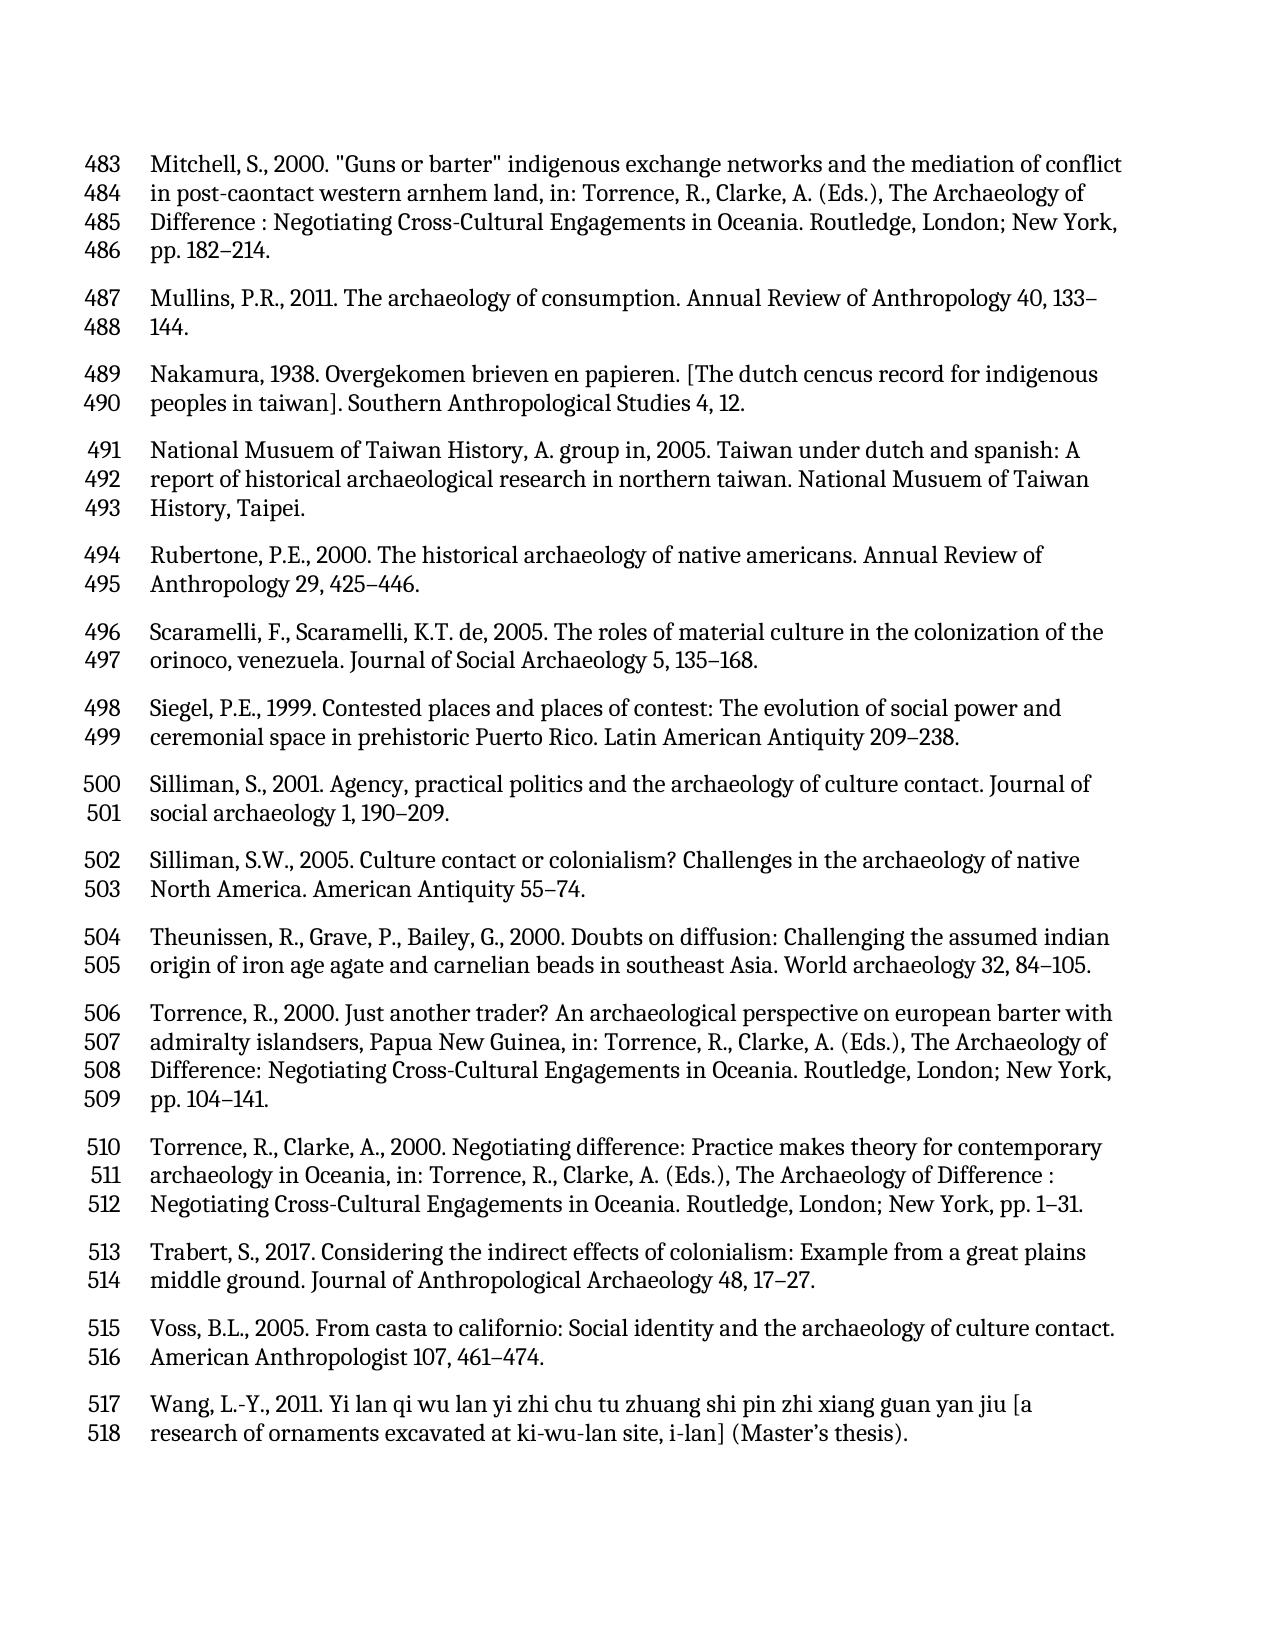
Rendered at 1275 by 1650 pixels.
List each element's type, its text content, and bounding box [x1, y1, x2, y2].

text Torrence, R., 2000. Just another trader? An archaeological perspective on european barter with admiralty islandsers, Papua New Guinea, in: Torrence, R., Clarke, A. (Eds.), The Archaeology of Difference: Negotiating Cross-Cultural Engagements in Oceania. Routledge, London; New York, pp. 104–141. [150, 999, 1125, 1114]
text Wang, L.-Y., 2011. Yi lan qi wu lan yi zhi chu tu zhuang shi pin zhi xiang guan yan jiu [a research of ornaments excavated at ki-wu-lan site, i-lan] (Master’s thesis). [150, 1390, 1125, 1447]
text Voss, B.L., 2005. From casta to californio: Social identity and the archaeology of culture contact. American Anthropologist 107, 461–474. [150, 1314, 1125, 1371]
text Torrence, R., Clarke, A., 2000. Negotiating difference: Practice makes theory for contemporary archaeology in Oceania, in: Torrence, R., Clarke, A. (Eds.), The Archaeology of Difference : Negotiating Cross-Cultural Engagements in Oceania. Routledge, London; New York, pp. 1–31. [150, 1132, 1125, 1219]
text Mullins, P.R., 2011. The archaeology of consumption. Annual Review of Anthropology 40, 133–144. [150, 284, 1125, 341]
text National Musuem of Taiwan History, A. group in, 2005. Taiwan under dutch and spanish: A report of historical archaeological research in northern taiwan. National Musuem of Taiwan History, Taipei. [150, 436, 1125, 522]
text Siegel, P.E., 1999. Contested places and places of contest: The evolution of social power and ceremonial space in prehistoric Puerto Rico. Latin American Antiquity 209–238. [150, 694, 1125, 751]
text Mitchell, S., 2000. "Guns or barter" indigenous exchange networks and the mediation of conflict in post-caontact western arnhem land, in: Torrence, R., Clarke, A. (Eds.), The Archaeology of Difference : Negotiating Cross-Cultural Engagements in Oceania. Routledge, London; New York, pp. 182–214. [150, 150, 1125, 265]
text Rubertone, P.E., 2000. The historical archaeology of native americans. Annual Review of Anthropology 29, 425–446. [150, 541, 1125, 599]
text Theunissen, R., Grave, P., Bailey, G., 2000. Doubts on diffusion: Challenging the assumed indian origin of iron age agate and carnelian beads in southeast Asia. World archaeology 32, 84–105. [150, 922, 1125, 980]
text Scaramelli, F., Scaramelli, K.T. de, 2005. The roles of material culture in the colonization of the orinoco, venezuela. Journal of Social Archaeology 5, 135–168. [150, 617, 1125, 675]
text Silliman, S.W., 2005. Culture contact or colonialism? Challenges in the archaeology of native North America. American Antiquity 55–74. [150, 846, 1125, 904]
text Trabert, S., 2017. Considering the indirect effects of colonialism: Example from a great plains middle ground. Journal of Anthropological Archaeology 48, 17–27. [150, 1237, 1125, 1295]
text Silliman, S., 2001. Agency, practical politics and the archaeology of culture contact. Journal of social archaeology 1, 190–209. [150, 770, 1125, 827]
text Nakamura, 1938. Overgekomen brieven en papieren. [The dutch cencus record for indigenous peoples in taiwan]. Southern Anthropological Studies 4, 12. [150, 360, 1125, 417]
